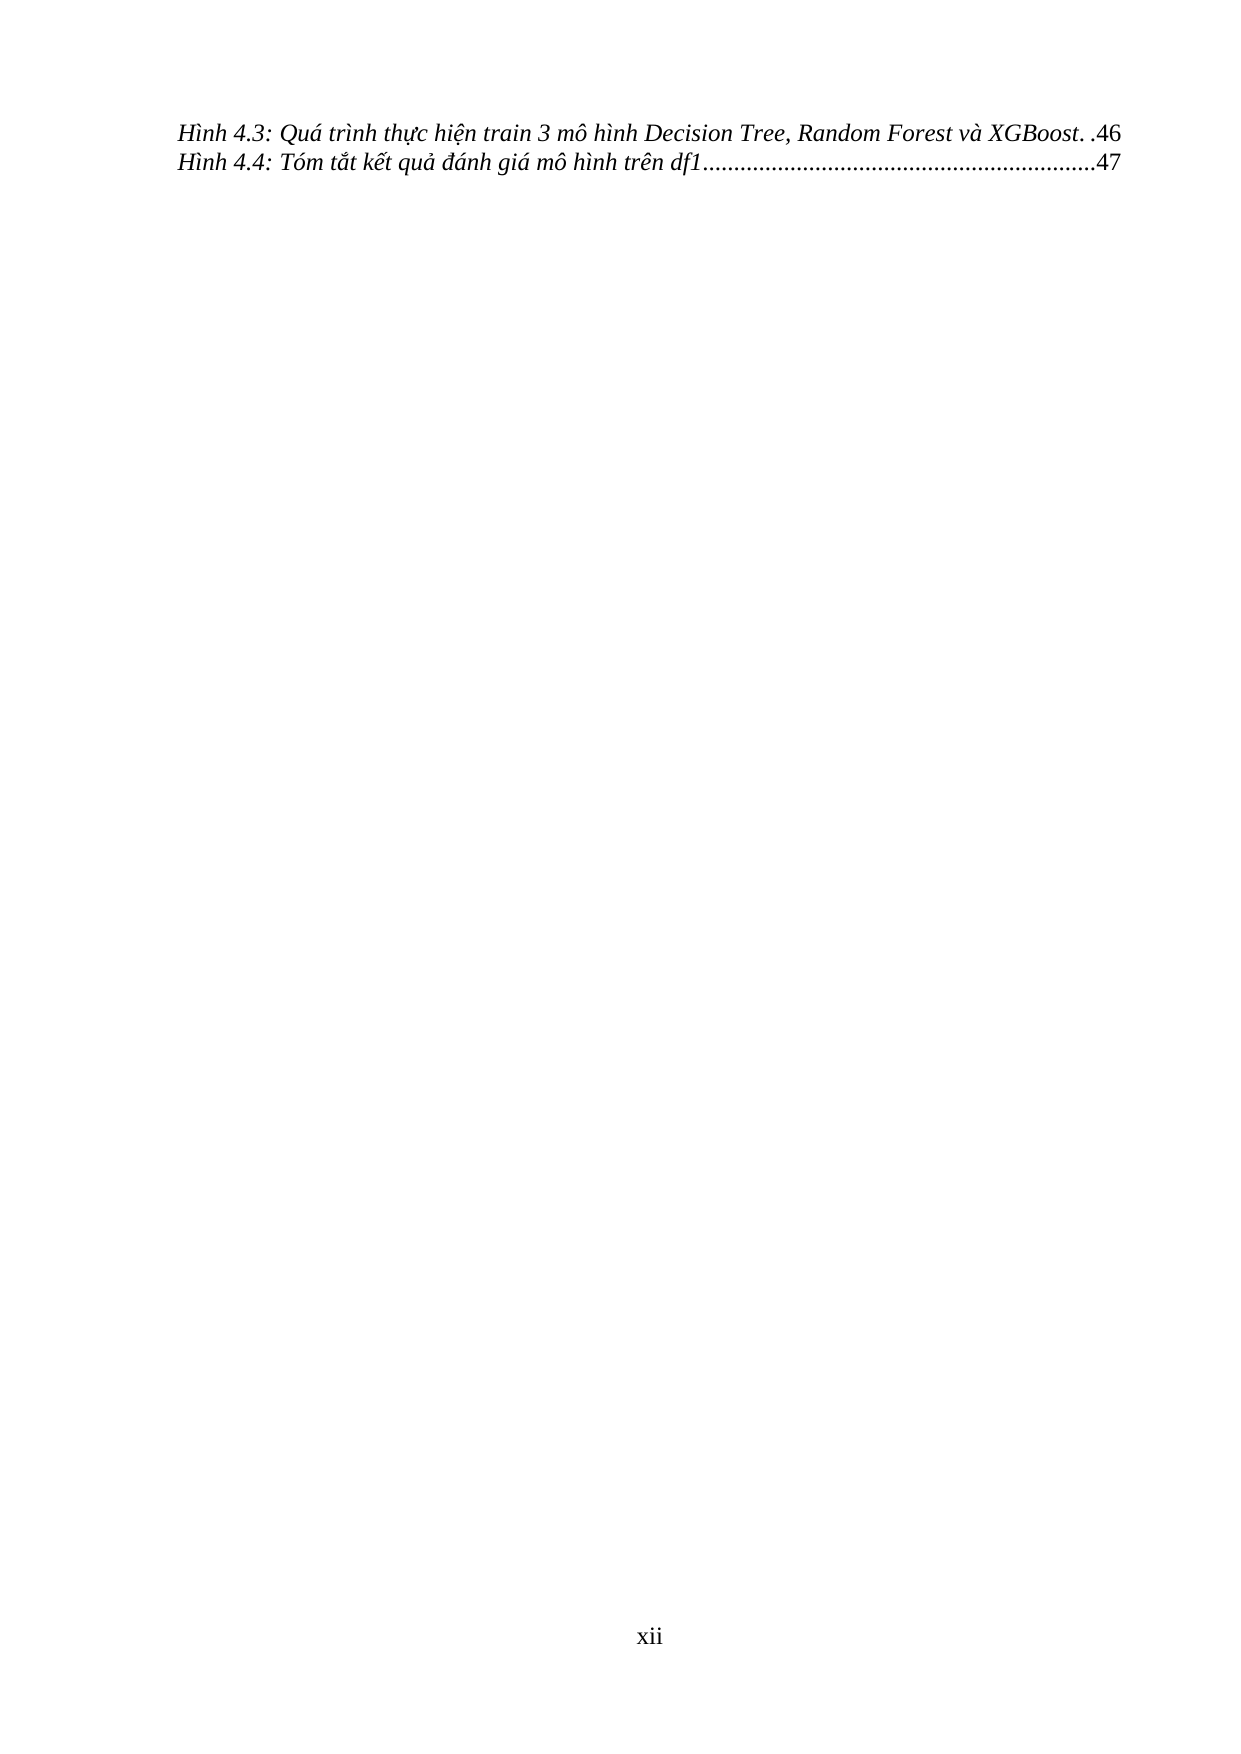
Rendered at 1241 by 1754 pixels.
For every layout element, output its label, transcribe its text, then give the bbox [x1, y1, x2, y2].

text Hình 4.3: Quá trình thực hiện train 3 mô hình Decision Tree, Random Forest và XGBoost 46 [177, 118, 1122, 147]
text Hình 4.4: Tóm tắt kết quả đánh giá mô hình trên df1 47 [177, 147, 1122, 176]
